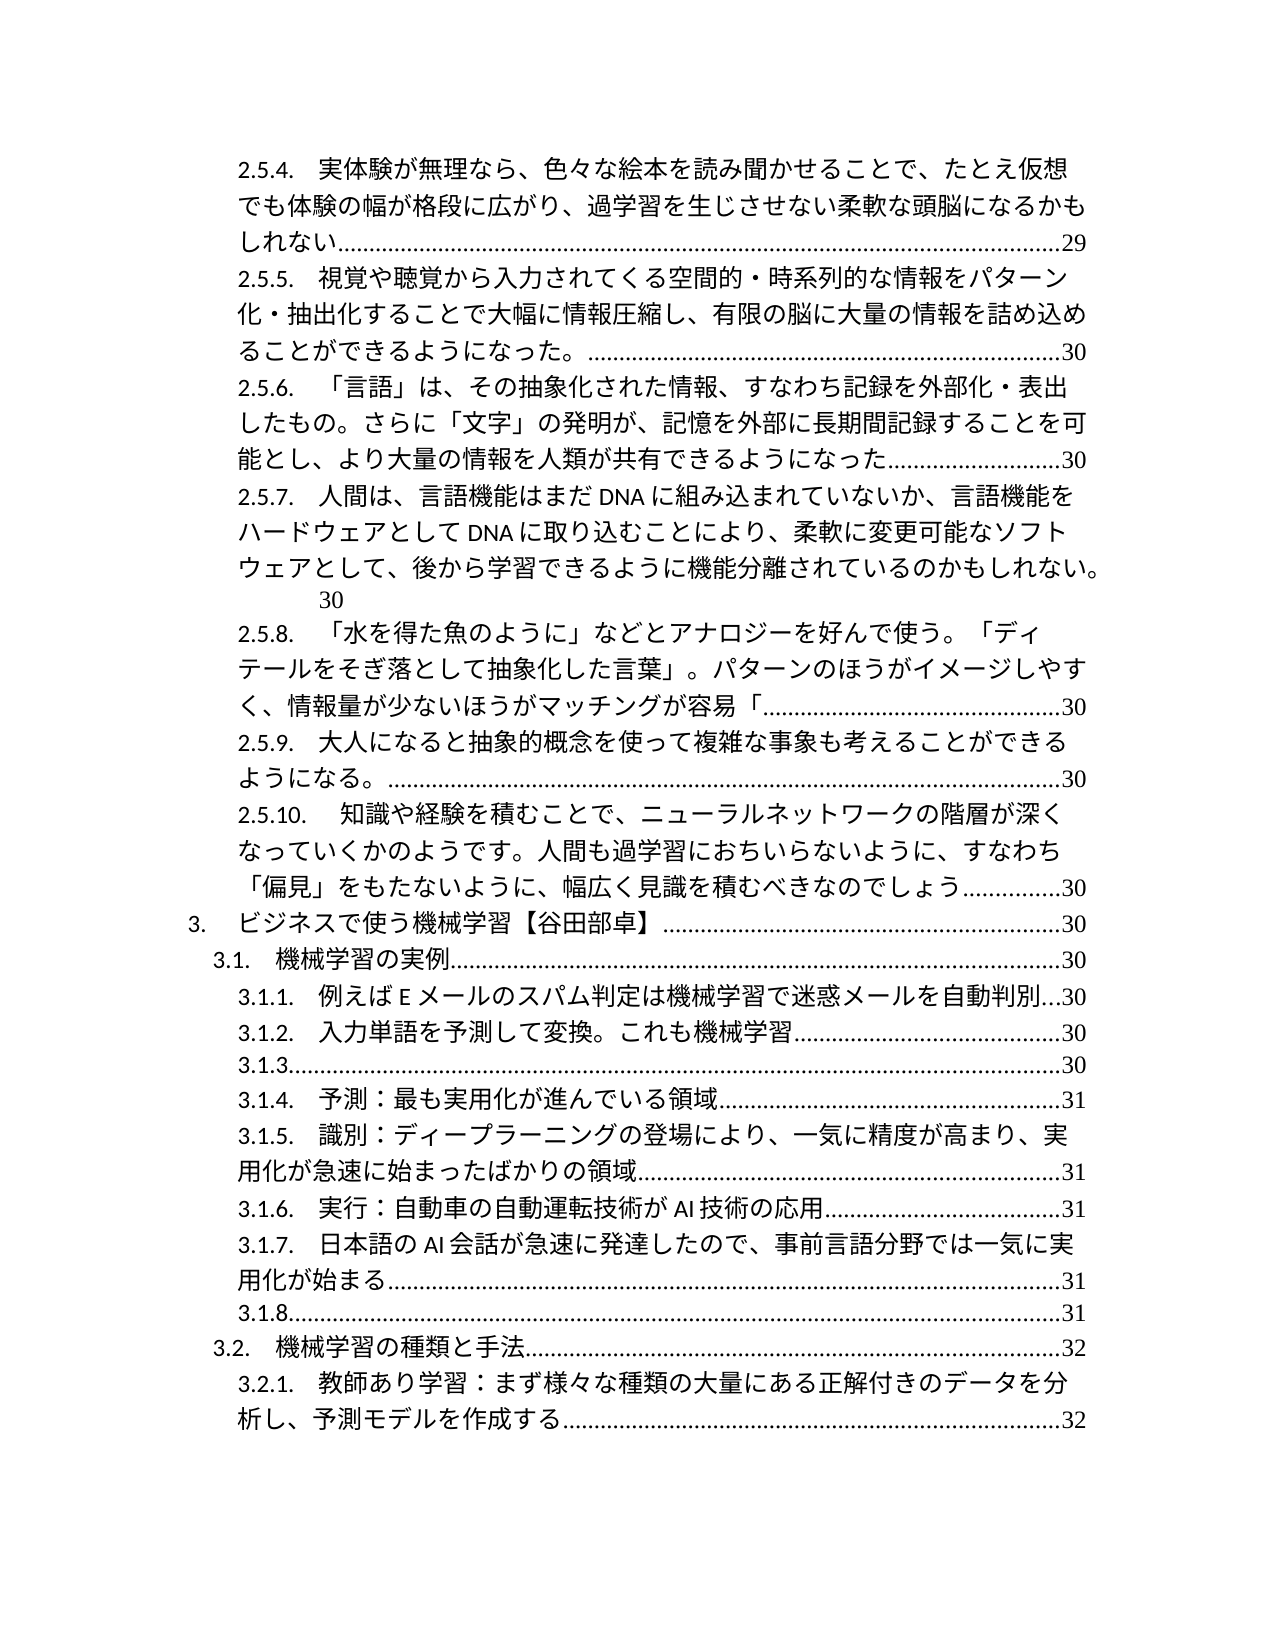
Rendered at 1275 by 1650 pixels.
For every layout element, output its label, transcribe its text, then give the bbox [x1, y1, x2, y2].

text 3.1.6. 実行：自動車の自動運転技術がAI技術の応用 31 [237, 1188, 1087, 1224]
text 2.5.9. 大人になると抽象的概念を使って複雑な事象も考えることができるようになる。 30 [237, 722, 1087, 795]
text 3.2.1. 教師あり学習：まず様々な種類の大量にある正解付きのデータを分析し、予測モデルを作成する 32 [237, 1363, 1087, 1436]
text 3.2. 機械学習の種類と手法 32 [212, 1327, 1087, 1363]
text 2.5.8. 「水を得た魚のように」などとアナロジーを好んで使う。「ディテールをそぎ落として抽象化した言葉」。パターンのほうがイメージしやすく、情報量が少ないほうがマッチングが容易「 30 [237, 614, 1087, 722]
text 3. ビジネスで使う機械学習【谷田部卓】 30 [187, 904, 1087, 940]
text 3.1.5. 識別：ディープラーニングの登場により、一気に精度が高まり、実用化が急速に始まったばかりの領域 31 [237, 1116, 1087, 1188]
text 3.1.3. 30 [237, 1049, 1087, 1079]
text 2.5.10. 知識や経験を積むことで、ニューラルネットワークの階層が深くなっていくかのようです。人間も過学習におちいらないように、すなわち「偏見」をもたないように、幅広く見識を積むべきなのでしょう 30 [237, 795, 1087, 904]
text 2.5.7. 人間は、言語機能はまだDNAに組み込まれていないか、言語機能をハードウェアとしてDNAに取り込むことにより、柔軟に変更可能なソフトウェアとして、後から学習できるように機能分離されているのかもしれない。 30 [237, 476, 1087, 614]
text 3.1.8. 31 [237, 1297, 1087, 1327]
text 3.1.2. 入力単語を予測して変換。これも機械学習 30 [237, 1012, 1087, 1049]
text 3.1.4. 予測：最も実用化が進んでいる領域 31 [237, 1079, 1087, 1116]
text 3.1. 機械学習の実例 30 [212, 940, 1087, 976]
text 2.5.5. 視覚や聴覚から入力されてくる空間的・時系列的な情報をパターン化・抽出化することで大幅に情報圧縮し、有限の脳に大量の情報を詰め込めることができるようになった。 30 [237, 259, 1087, 367]
text 3.1.1. 例えばEメールのスパム判定は機械学習で迷惑メールを自動判別 30 [237, 976, 1087, 1012]
text 2.5.4. 実体験が無理なら、色々な絵本を読み聞かせることで、たとえ仮想でも体験の幅が格段に広がり、過学習を生じさせない柔軟な頭脳になるかもしれない 29 [237, 150, 1087, 259]
text 2.5.6. 「言語」は、その抽象化された情報、すなわち記録を外部化・表出したもの。さらに「文字」の発明が、記憶を外部に長期間記録することを可能とし、より大量の情報を人類が共有できるようになった 30 [237, 367, 1087, 476]
text 3.1.7. 日本語のAI会話が急速に発達したので、事前言語分野では一気に実用化が始まる 31 [237, 1224, 1087, 1297]
